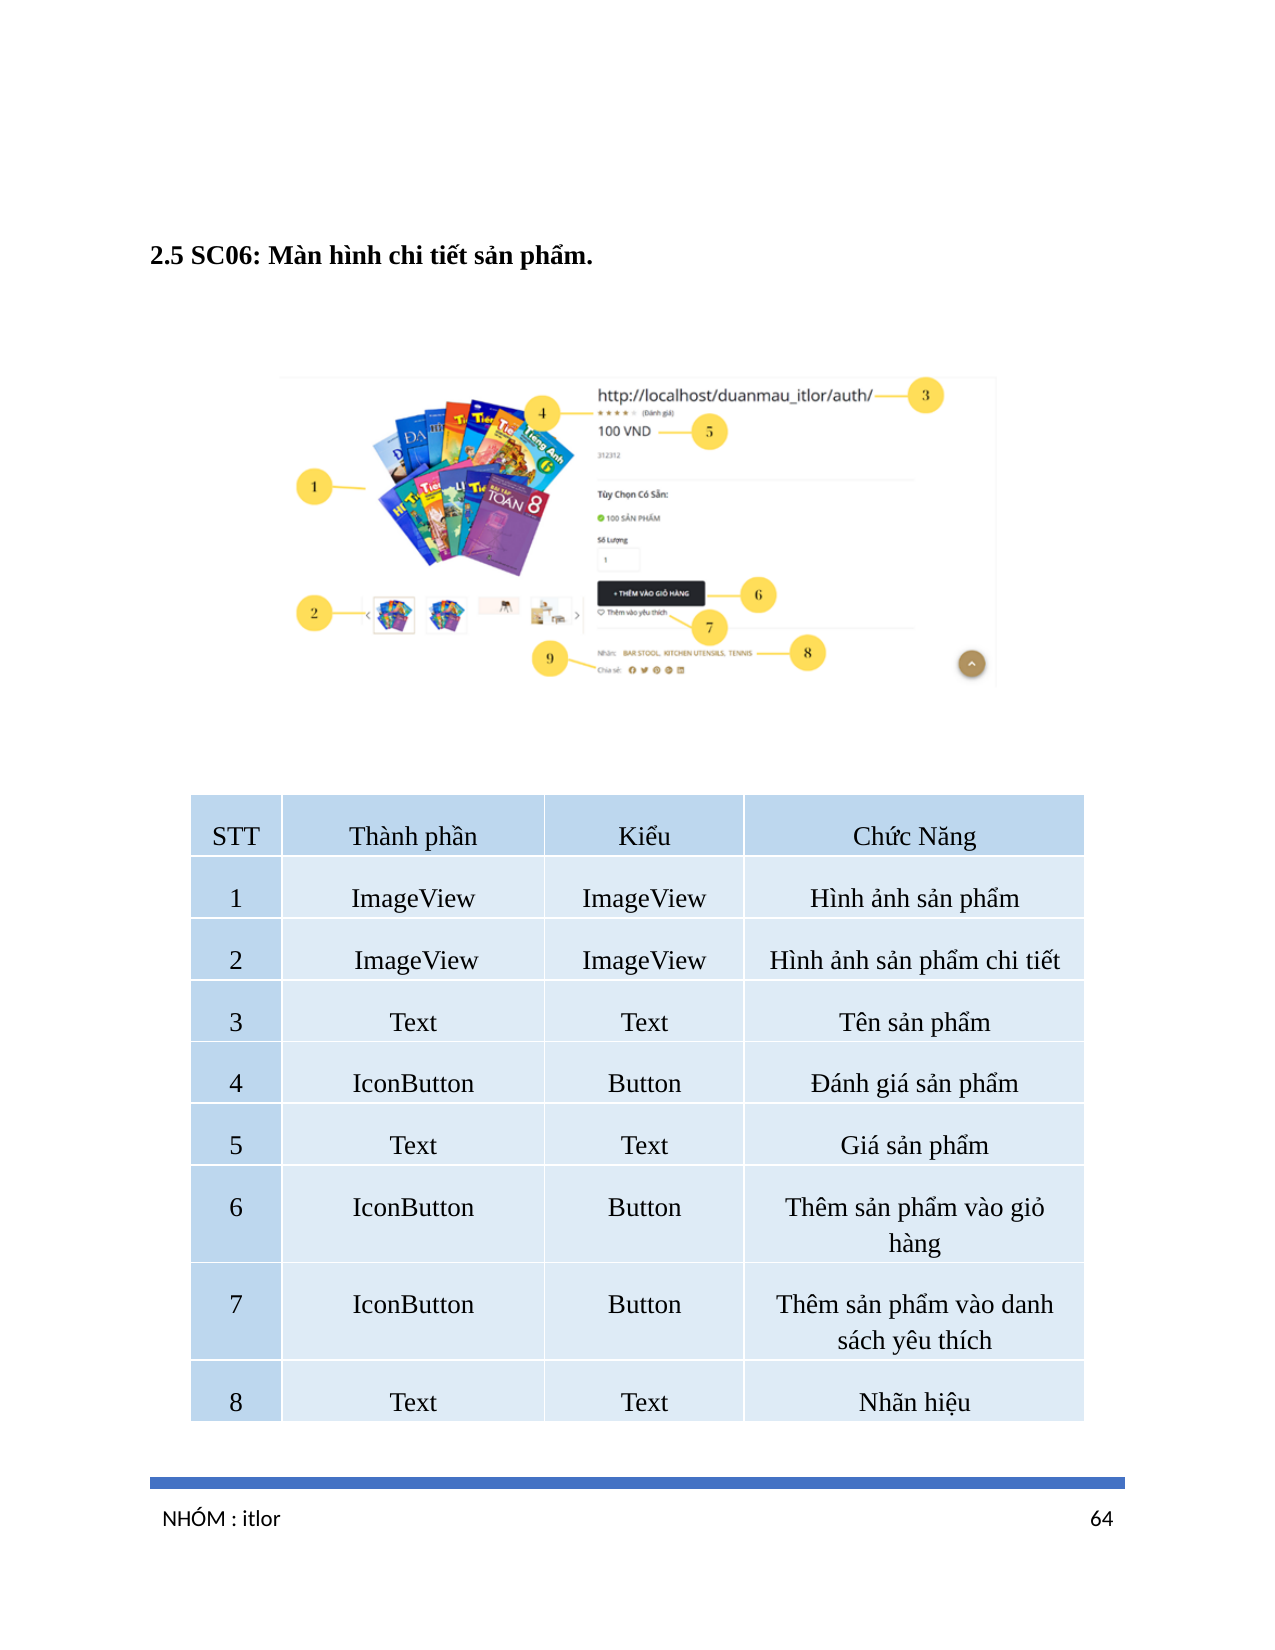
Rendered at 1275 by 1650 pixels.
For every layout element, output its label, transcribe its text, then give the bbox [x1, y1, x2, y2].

table_cell ImageView [283, 919, 544, 979]
table_cell Tên sản phẩm [745, 981, 1084, 1041]
table_cell Thêm sản phẩm vào danh sách yêu thích [745, 1263, 1084, 1359]
table_cell 2 [191, 919, 281, 979]
table_cell Text [545, 1361, 743, 1421]
table_cell Text [283, 981, 544, 1041]
table_cell 4 [191, 1042, 281, 1102]
table_cell Giá sản phẩm [745, 1104, 1084, 1164]
table_cell Text [545, 981, 743, 1041]
table_cell 7 [191, 1263, 281, 1359]
subtitle 2.5 SC06: Màn hình chi tiết sản phẩm. [150, 239, 1125, 271]
table_cell ImageView [283, 857, 544, 917]
table_cell Nhãn hiệu [745, 1361, 1084, 1421]
table_cell Button [545, 1263, 743, 1359]
table_header Kiểu [545, 795, 743, 855]
table_cell Thêm sản phẩm vào giỏ hàng [745, 1166, 1084, 1262]
table_cell Text [283, 1361, 544, 1421]
table_cell Đánh giá sản phẩm [745, 1042, 1084, 1102]
table_header Thành phần [283, 795, 544, 855]
table_header STT [191, 795, 281, 855]
table_cell 8 [191, 1361, 281, 1421]
picture [150, 295, 1125, 769]
table_cell IconButton [283, 1263, 544, 1359]
table_cell IconButton [283, 1042, 544, 1102]
table_cell Text [545, 1104, 743, 1164]
table_cell ImageView [545, 919, 743, 979]
table_cell Button [545, 1166, 743, 1262]
table_cell ImageView [545, 857, 743, 917]
table_cell Text [283, 1104, 544, 1164]
table_cell 6 [191, 1166, 281, 1262]
table_cell Hình ảnh sản phẩm [745, 857, 1084, 917]
table_header Chức Năng [745, 795, 1084, 855]
table_cell Hình ảnh sản phẩm chi tiết [745, 919, 1084, 979]
table_cell Button [545, 1042, 743, 1102]
table_cell 5 [191, 1104, 281, 1164]
table_cell IconButton [283, 1166, 544, 1262]
table_cell 1 [191, 857, 281, 917]
table_cell 3 [191, 981, 281, 1041]
